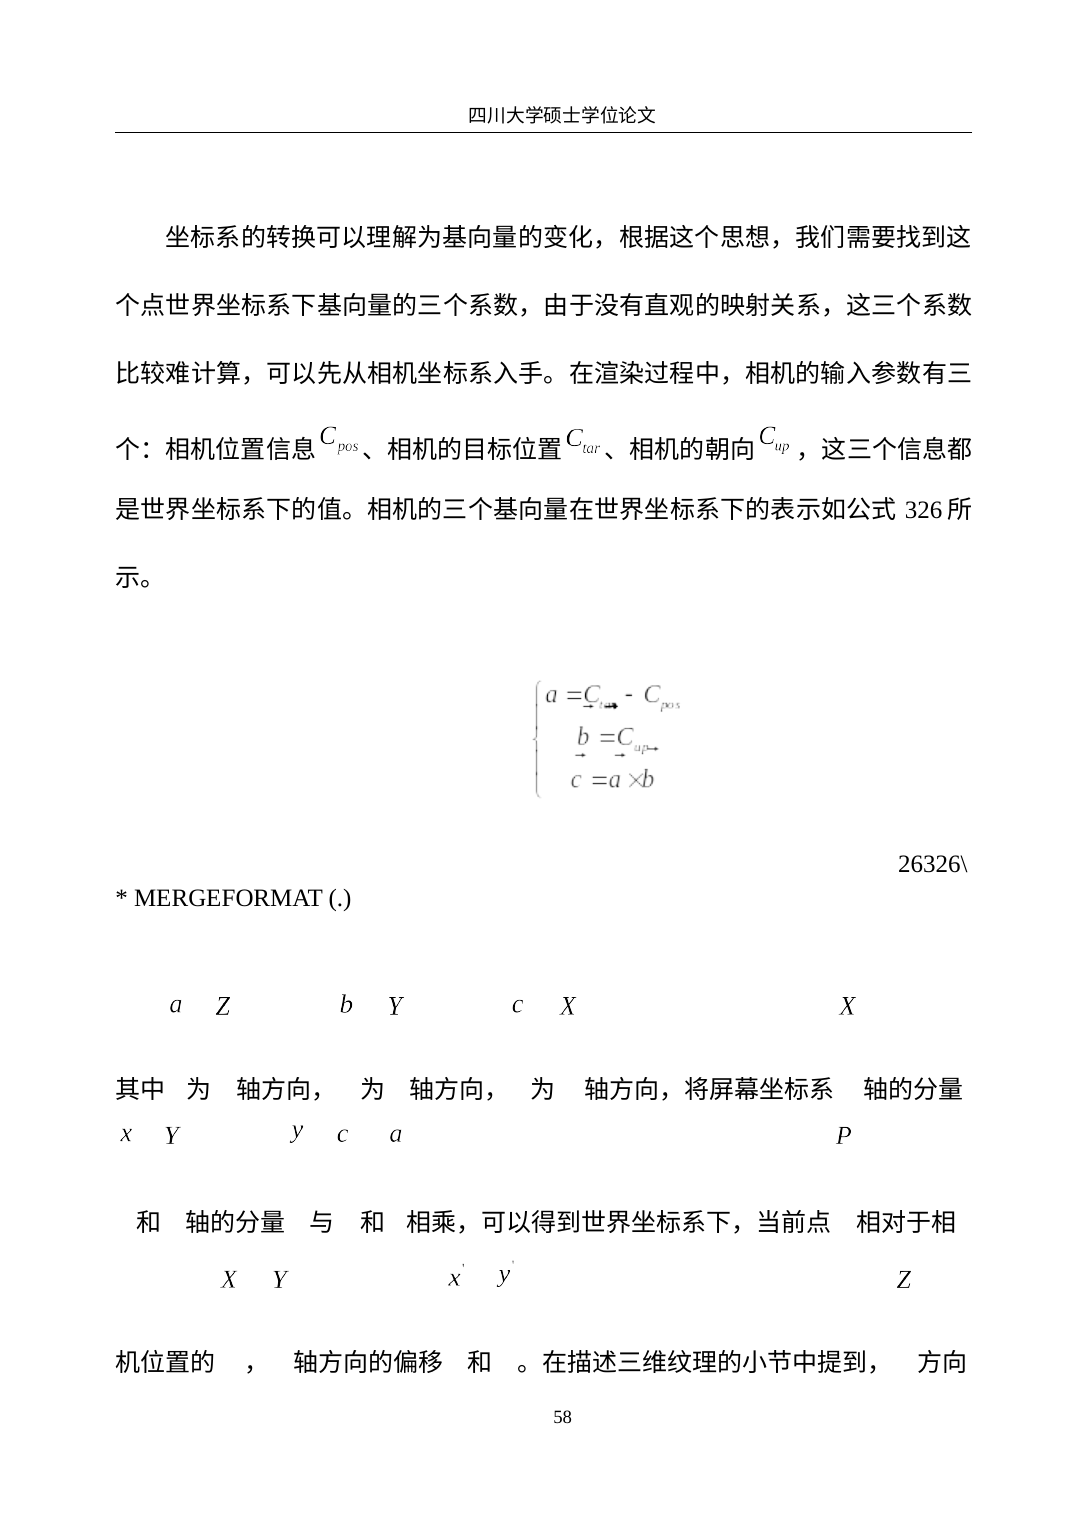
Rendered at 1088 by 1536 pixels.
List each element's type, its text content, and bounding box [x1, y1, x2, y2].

text 坐标系的转换可以理解为基向量的变化，根据这个思想，我们需要找到这个点世界坐标系下基向量的三个系数，由于没有直观的映射关系，这三个系数比较难计算，可以先从相机坐标系入手。在渲染过程中，相机的输入参数有三个：相机位置信息、相机的目标位置、相机的朝向，这三个信息都是世界坐标系下的值。相机的三个基向量在世界坐标系下的表示如公式所示。 [115, 202, 972, 609]
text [115, 983, 972, 1390]
